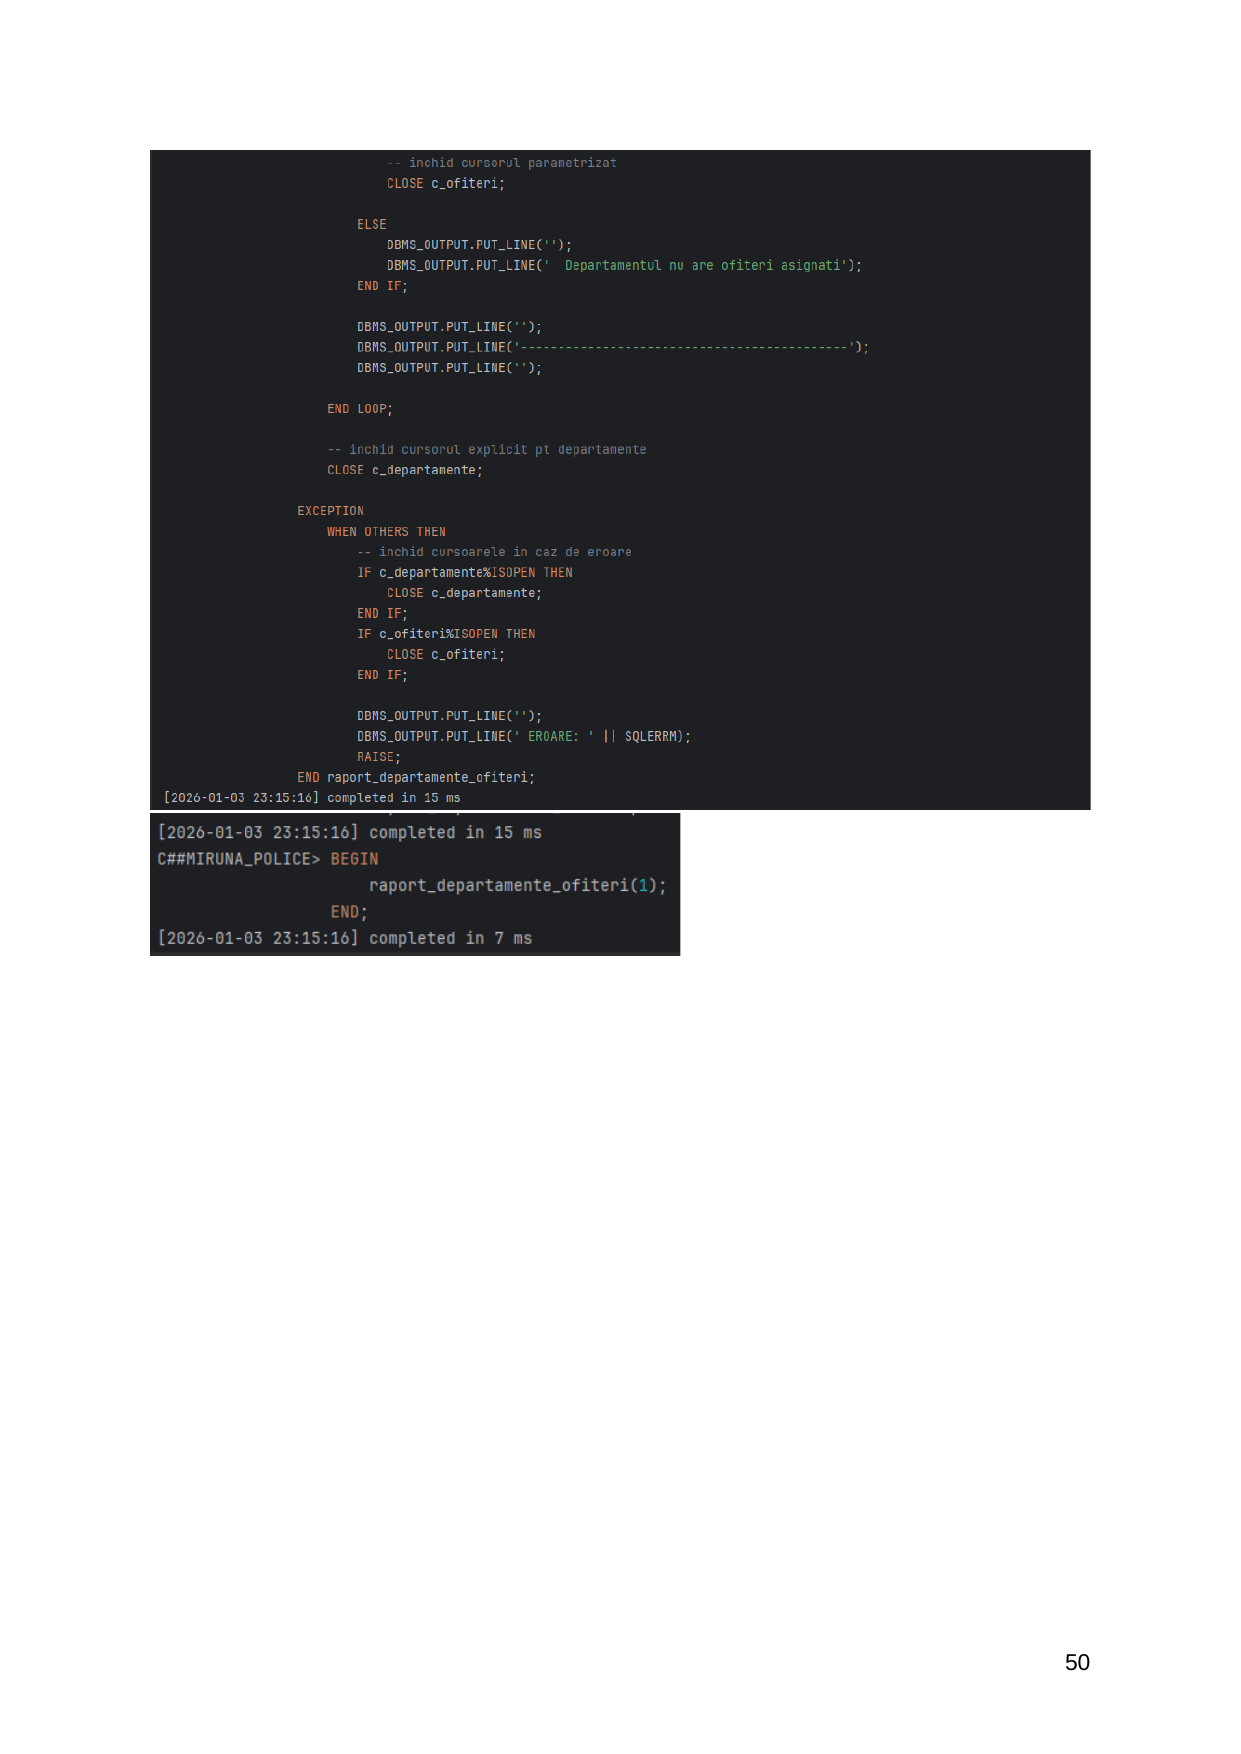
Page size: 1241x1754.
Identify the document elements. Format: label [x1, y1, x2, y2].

picture [150, 150, 1091, 810]
picture [150, 813, 681, 956]
